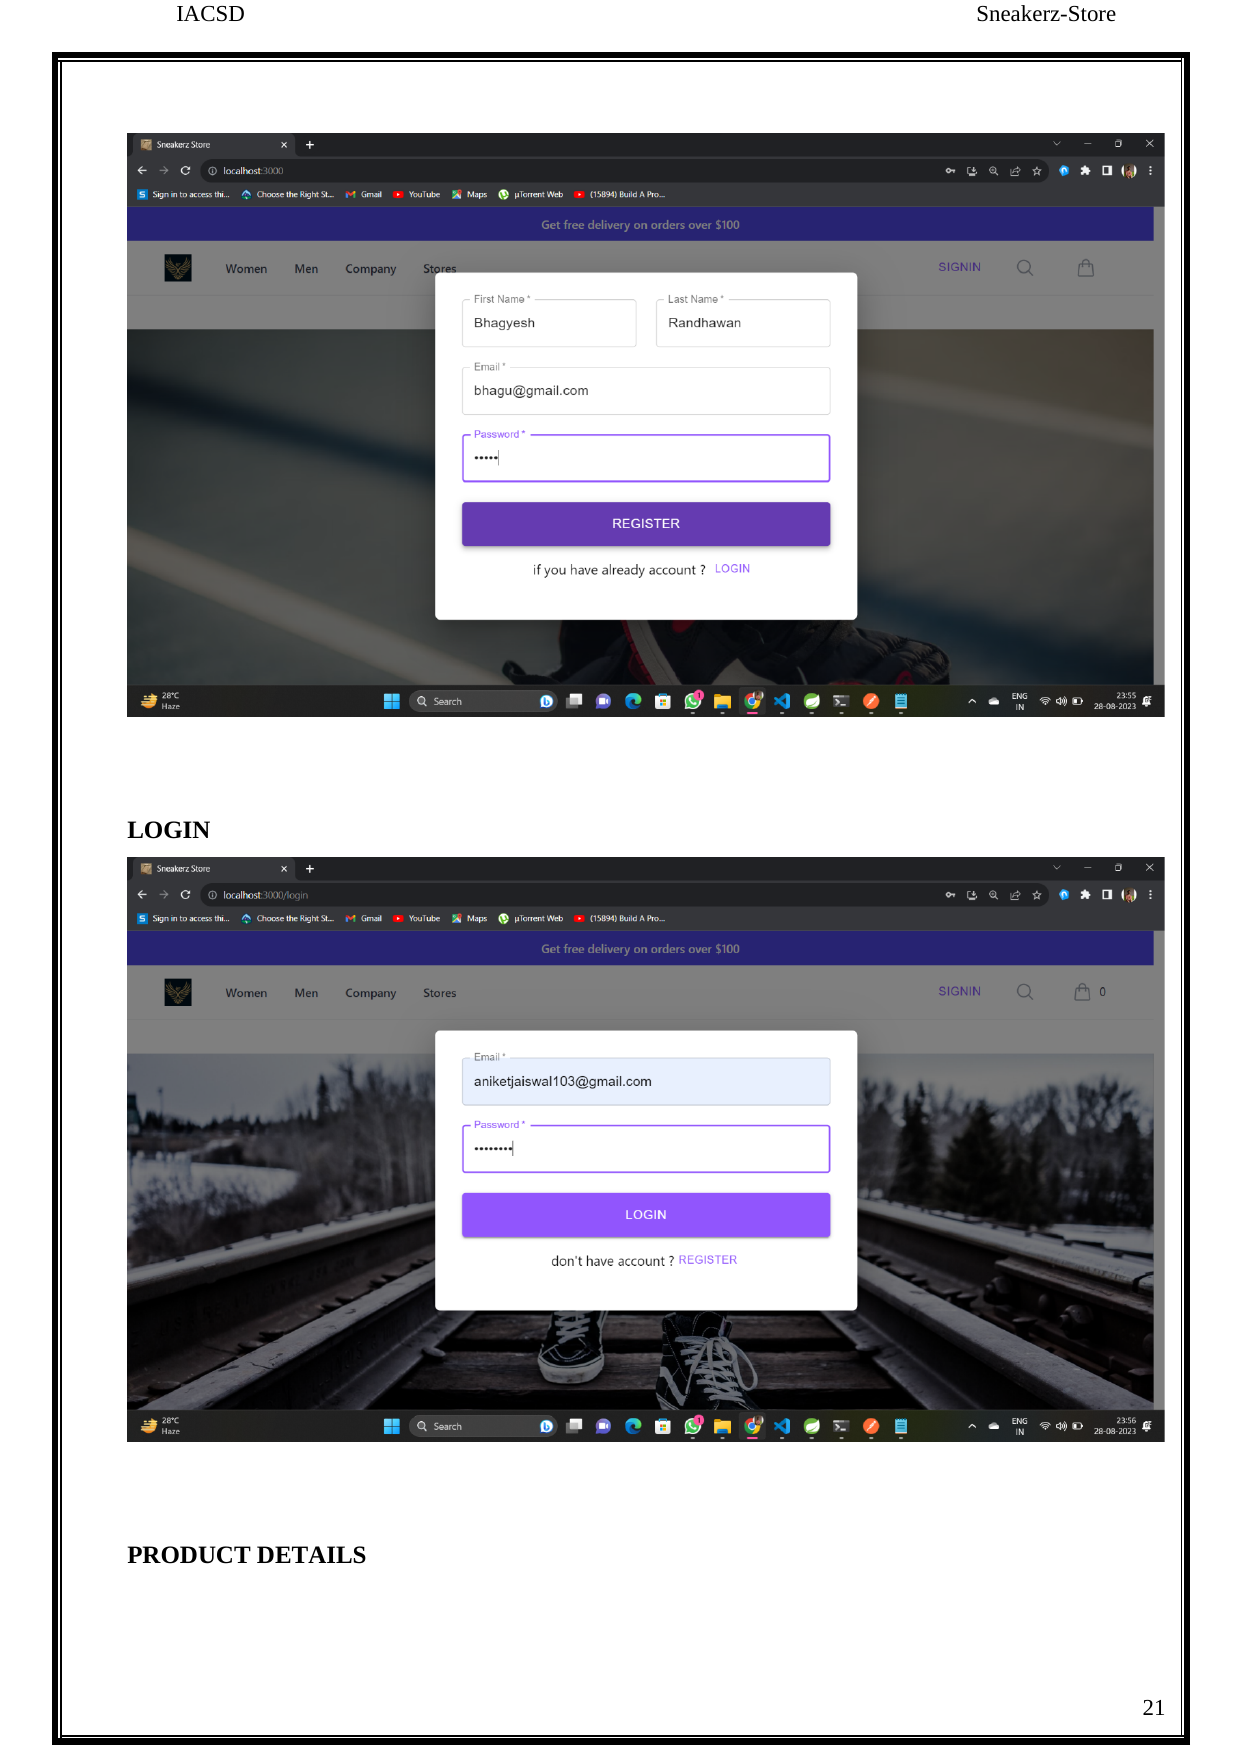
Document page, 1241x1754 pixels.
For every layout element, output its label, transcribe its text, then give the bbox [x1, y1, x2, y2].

picture [127, 857, 1165, 1442]
picture [127, 133, 1165, 717]
subtitle PRODUCT DETAILS [127, 1540, 1115, 1568]
subtitle LOGIN [127, 816, 1115, 844]
